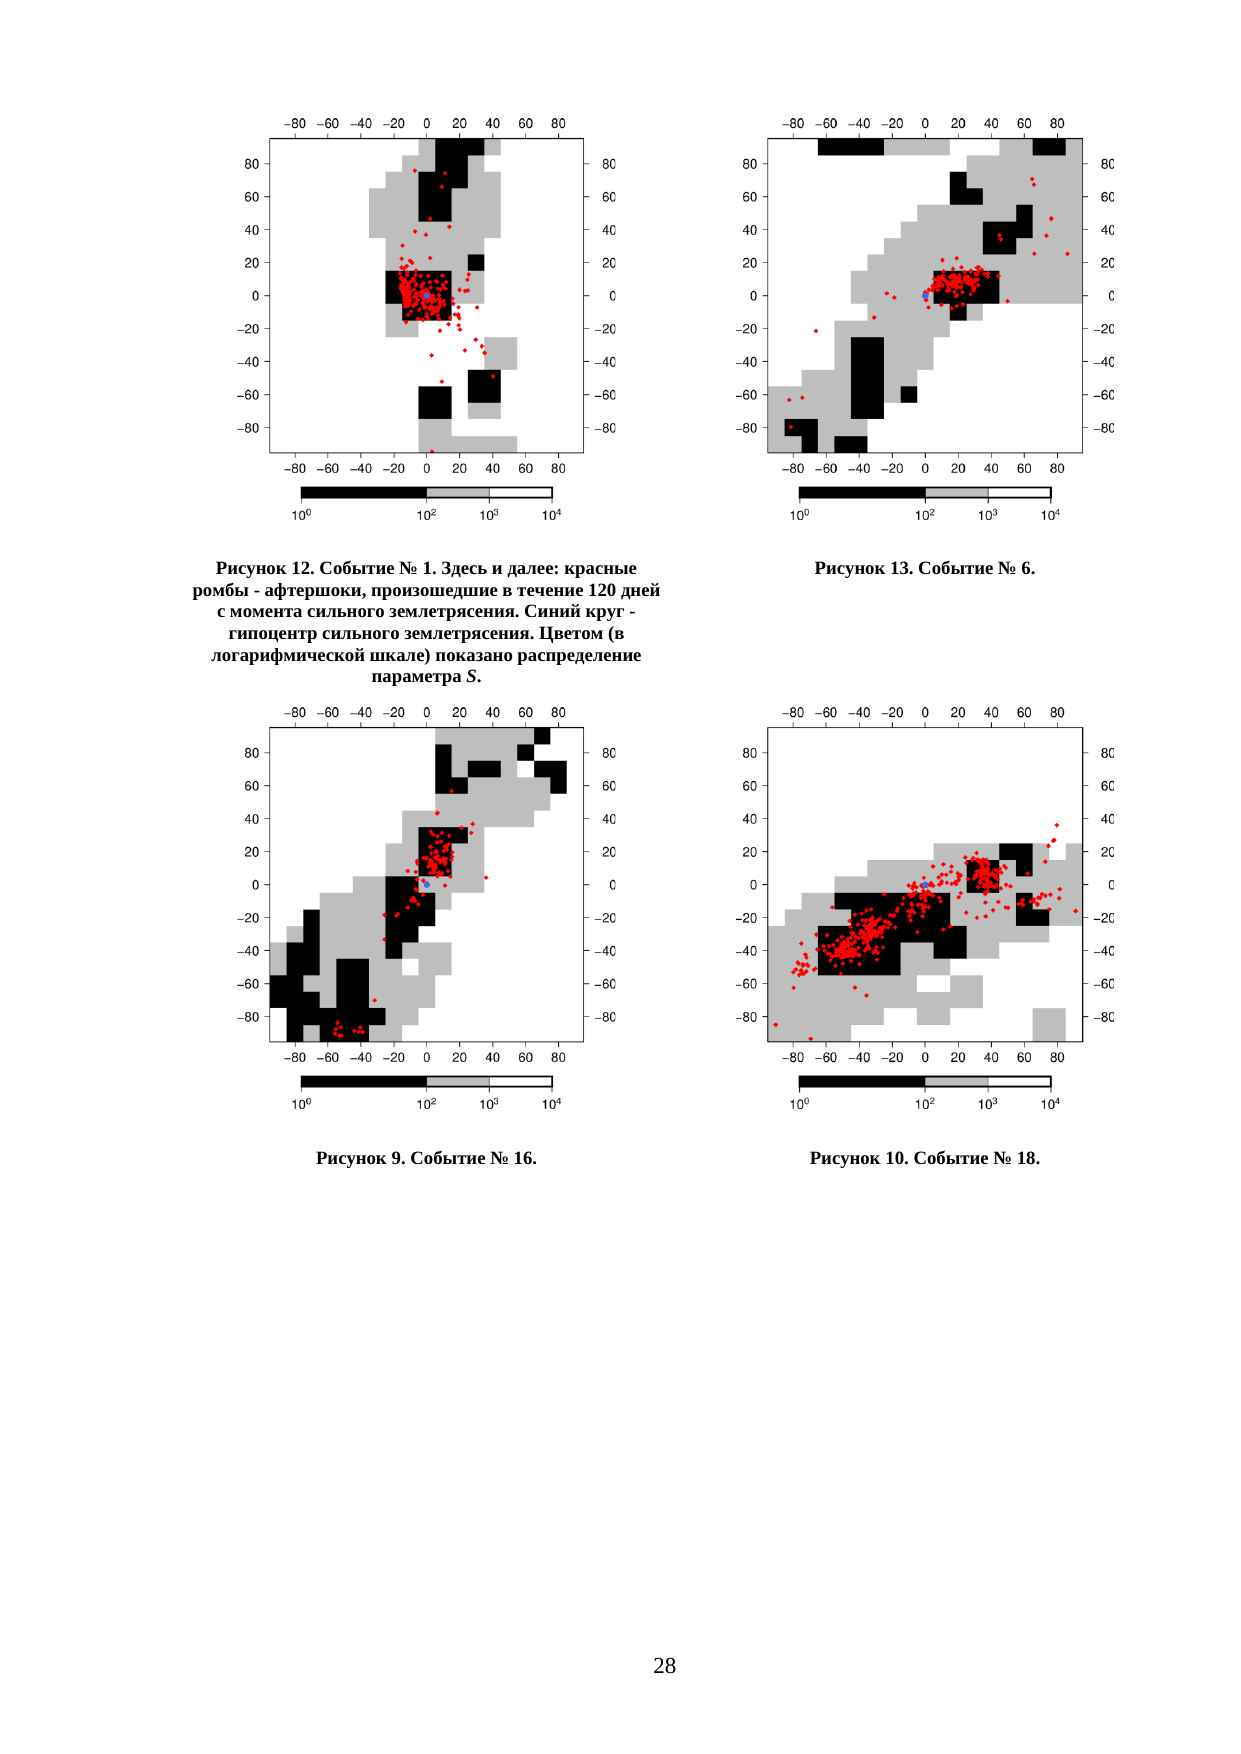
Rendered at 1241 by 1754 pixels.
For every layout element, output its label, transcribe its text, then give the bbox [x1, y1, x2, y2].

table_header Рисунок 13. Событие № 6. [676, 118, 1174, 707]
picture [735, 118, 1114, 520]
table_cell Рисунок 10. Событие № 18. [676, 708, 1174, 1189]
picture [237, 707, 616, 1109]
table_cell Рисунок 9. Событие № 16. [177, 708, 676, 1189]
picture [237, 118, 616, 520]
table_header Рисунок 12. Событие № 1. Здесь и далее: красные ромбы - афтершоки, произошедшие в течение 120 дней с момента сильного землетрясения. Синий круг - гипоцентр сильного землетрясения. Цветом (в логарифмической шкале) показано распределение параметра S. [177, 118, 676, 707]
picture [735, 707, 1114, 1109]
